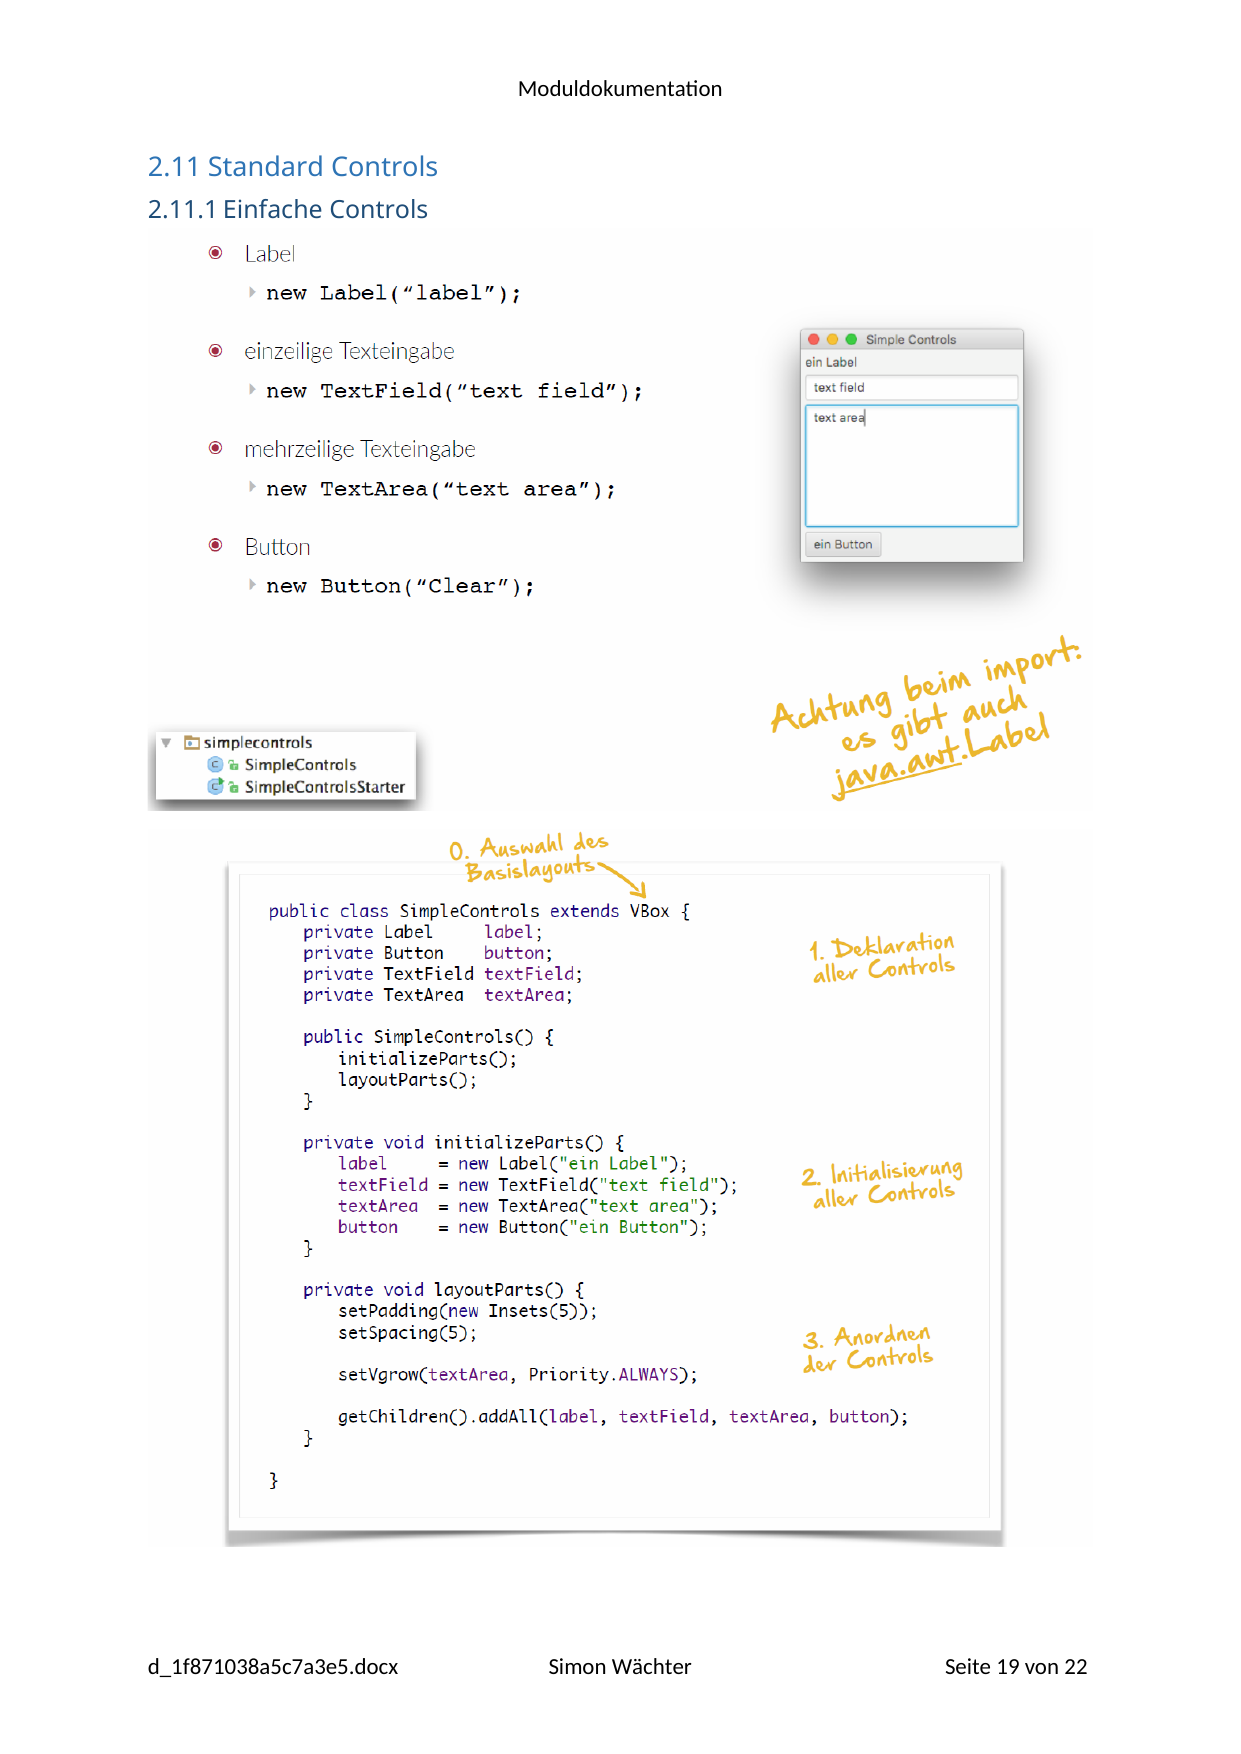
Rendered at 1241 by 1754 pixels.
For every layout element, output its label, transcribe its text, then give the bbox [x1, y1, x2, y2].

subtitle Standard Controls [148, 148, 1093, 184]
subtitle Einfache Controls [148, 192, 1093, 226]
picture [147, 829, 1093, 1547]
picture [147, 228, 1093, 811]
